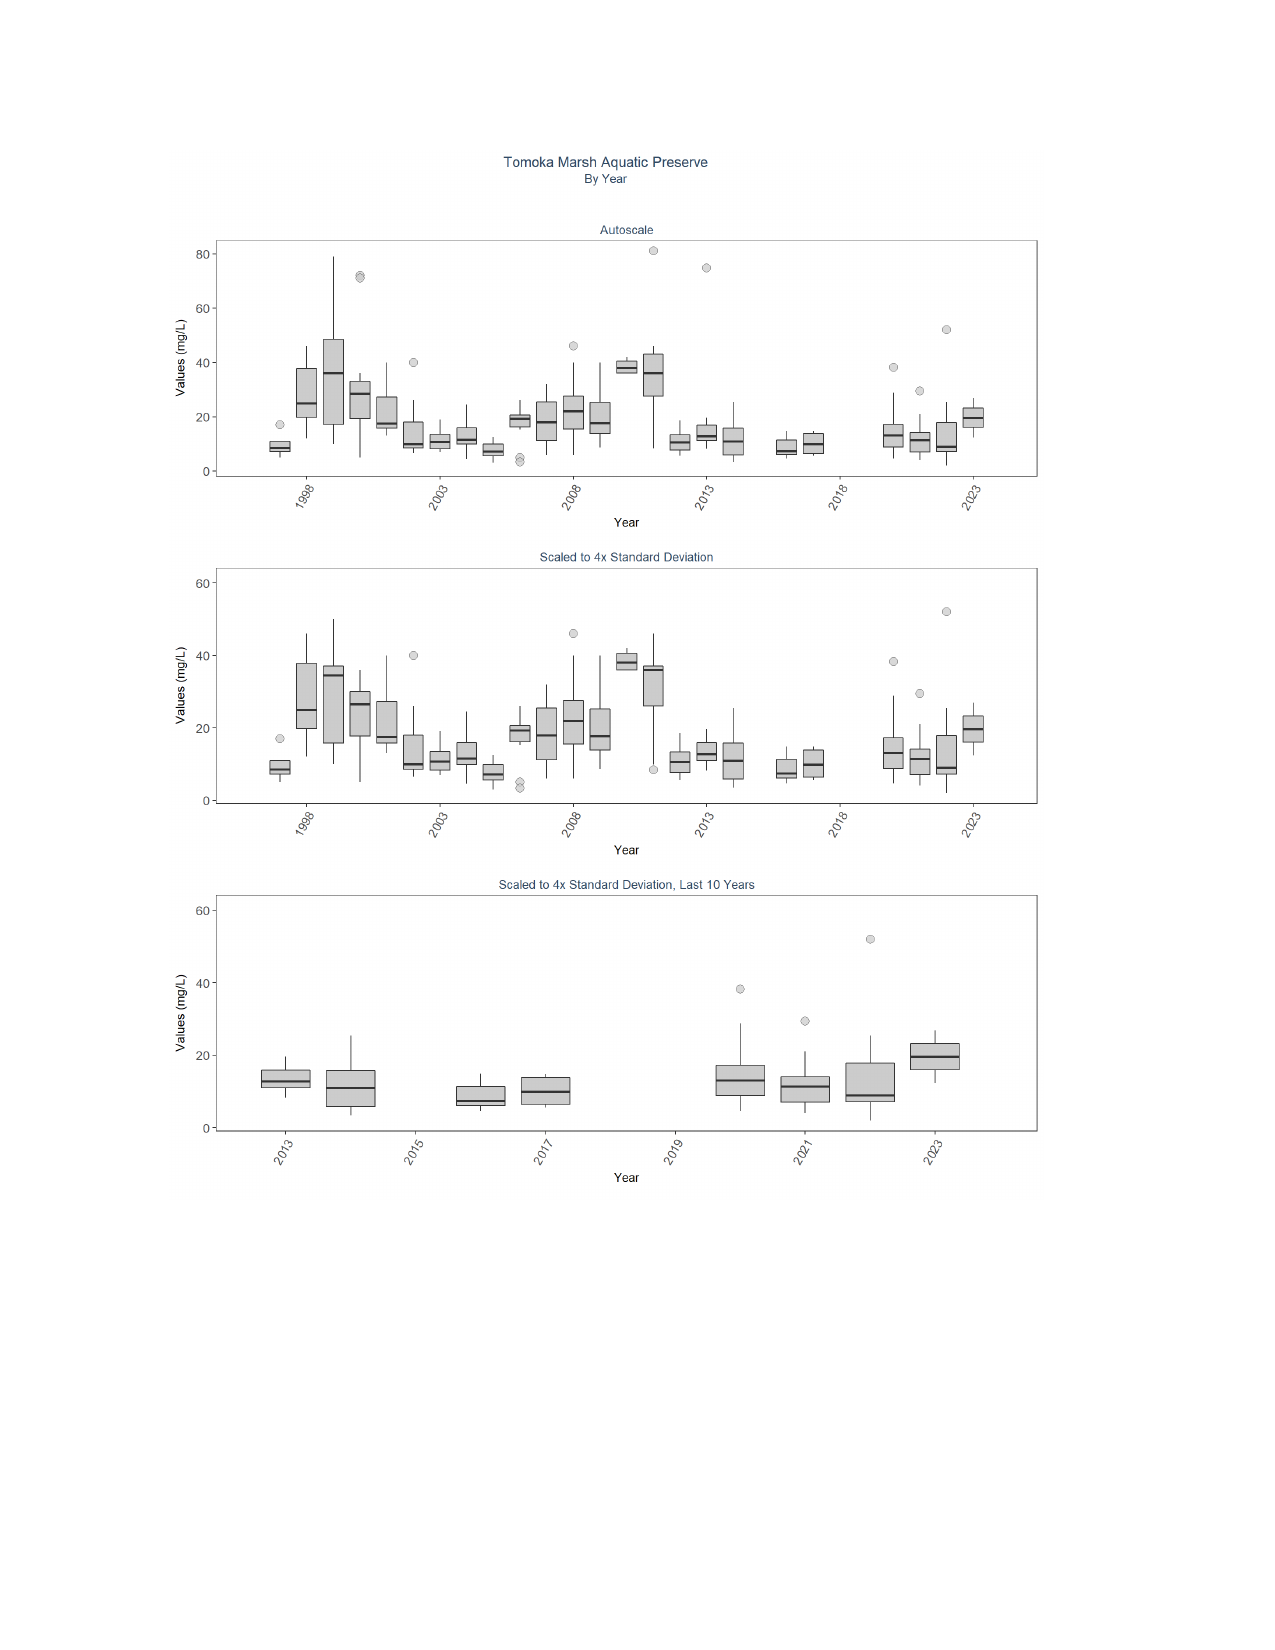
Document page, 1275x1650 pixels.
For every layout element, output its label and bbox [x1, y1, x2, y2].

picture [168, 150, 1044, 1200]
